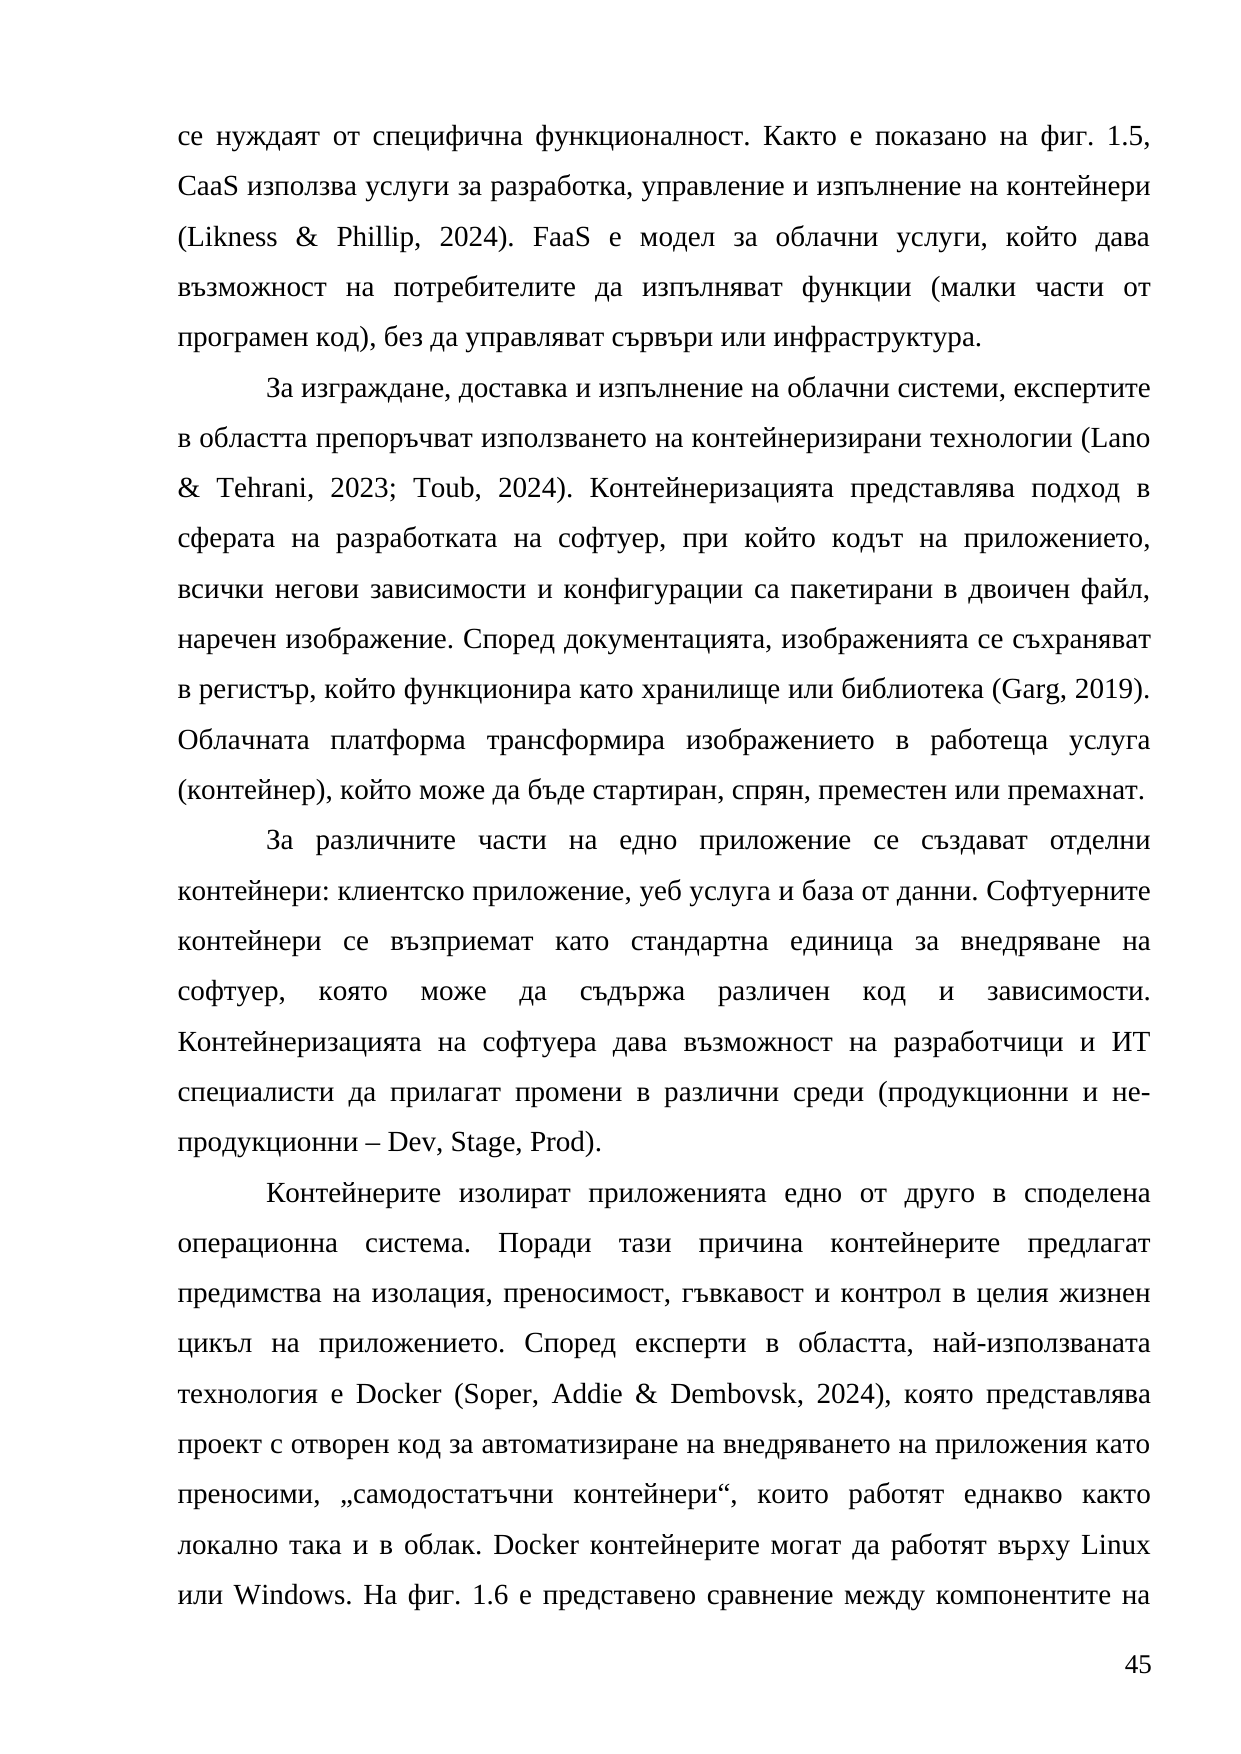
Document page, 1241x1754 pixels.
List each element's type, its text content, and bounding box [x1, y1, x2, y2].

text За изграждане, доставка и изпълнение на облачни системи, експертите в областта препоръчват използването на контейнеризирани технологии (Lano & Tehrani, 2023; Toub, 2024). Контейнеризацията представлява подход в сферата на разработката на софтуер, при който кодът на приложението, всички негови зависимости и конфигурации са пакетирани в двоичен файл, наречен изображение. Според документацията, изображенията се съхраняват в регистър, който функционира като хранилище или библиотека (Garg, 2019). Облачната платформа трансформира изображението в работеща услуга (контейнер), който може да бъде стартиран, спрян, преместен или премахнат. [177, 370, 1152, 806]
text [177, 118, 1152, 353]
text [177, 1175, 1152, 1611]
text За различните части на едно приложение се създават отделни контейнери: клиентско приложение, уеб услуга и база от данни. Софтуерните контейнери се възприемат като стандартна единица за внедряване на софтуер, която може да съдържа различен код и зависимости. Контейнеризацията на софтуера дава възможност на разработчици и ИТ специалисти да прилагат промени в различни среди (продукционни и не-продукционни – Dev, Stage, Prod). [177, 822, 1152, 1158]
